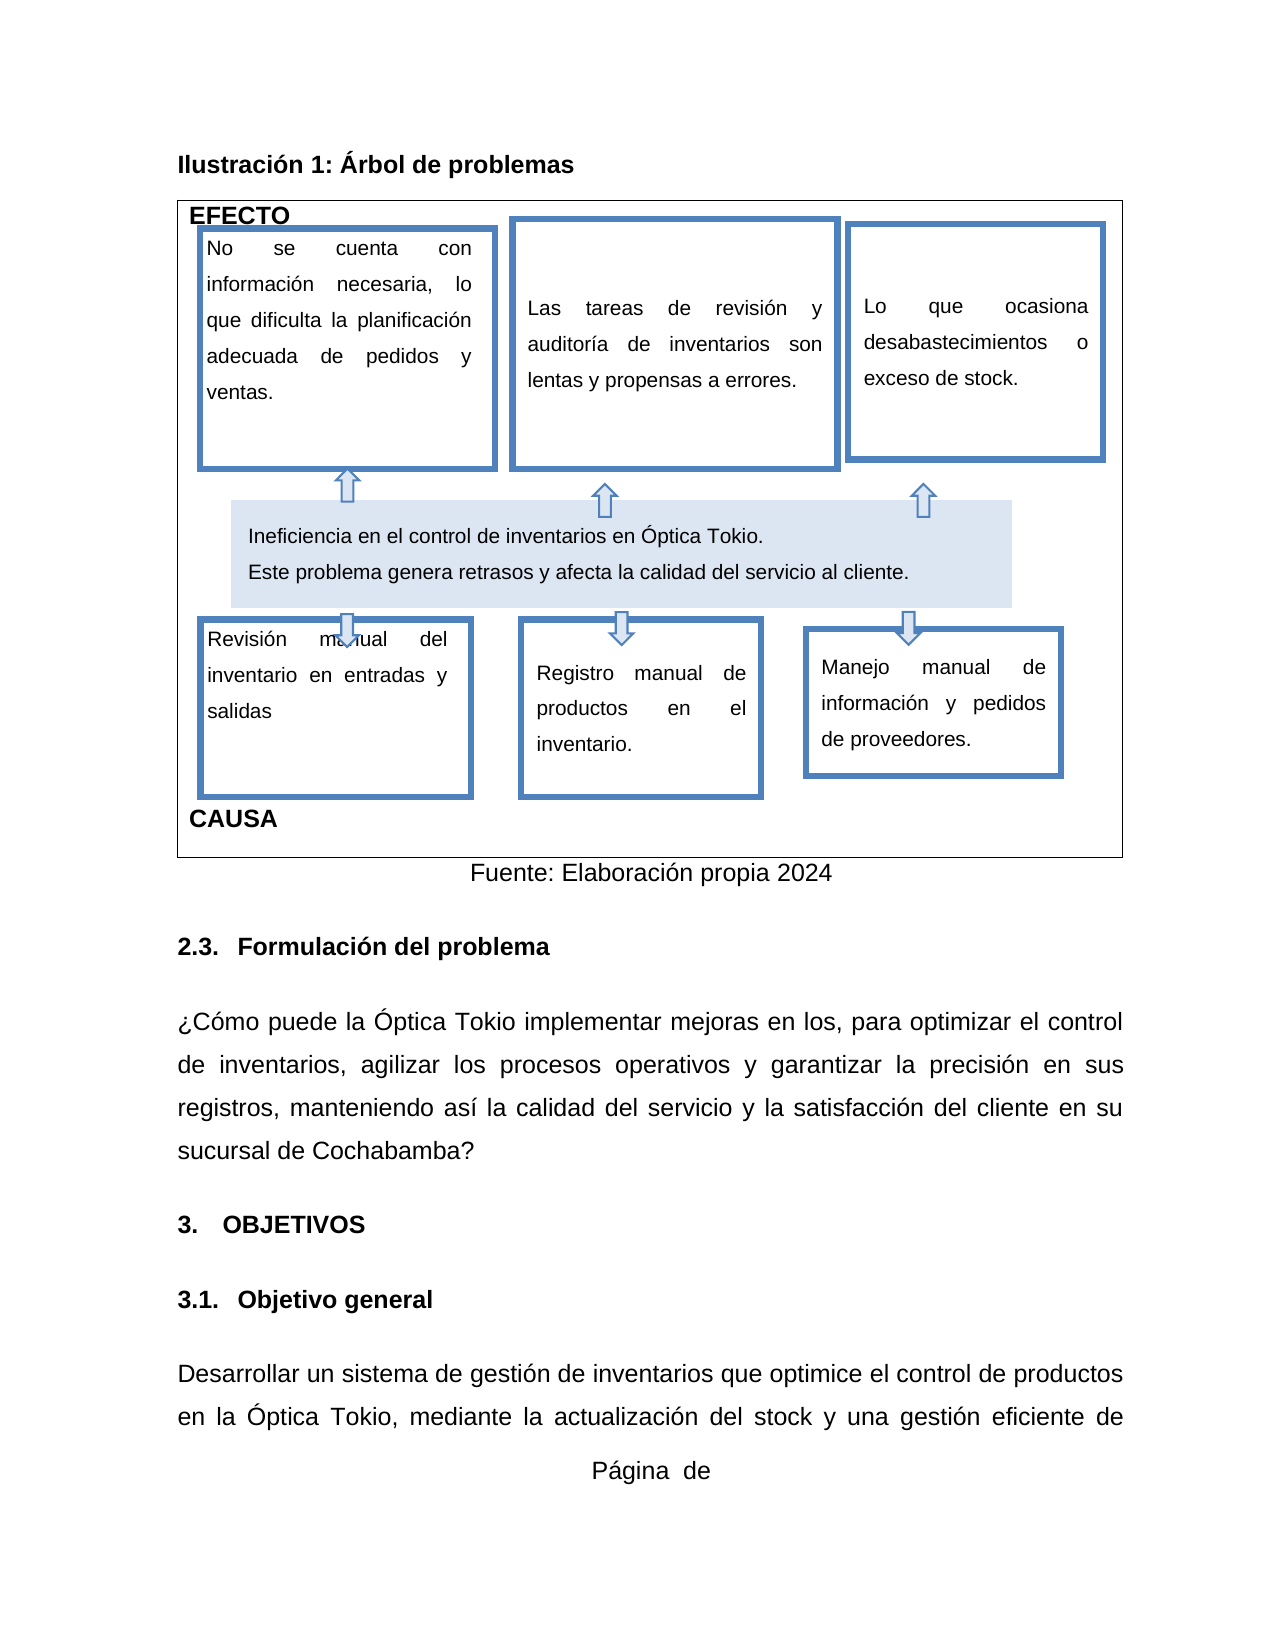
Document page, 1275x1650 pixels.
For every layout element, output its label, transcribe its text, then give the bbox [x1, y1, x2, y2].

subtitle Objetivo general [177, 1285, 1125, 1313]
subtitle Formulación del problema [177, 932, 1125, 961]
text Fuente: Elaboración propia 2024 [177, 858, 1125, 887]
text Ilustración 1: Árbol de problemas [177, 150, 1125, 179]
subtitle OBJETIVOS [177, 1210, 1125, 1239]
table_header EFECTO CAUSA [178, 201, 1122, 857]
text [177, 1359, 1125, 1431]
text ¿Cómo puede la Óptica Tokio implementar mejoras en los, para optimizar el control de inventarios, agilizar los procesos operativos y garantizar la precisión en sus registros, manteniendo así la calidad del servicio y la satisfacción del cliente en su sucursal de Cochabamba? [177, 1007, 1125, 1165]
